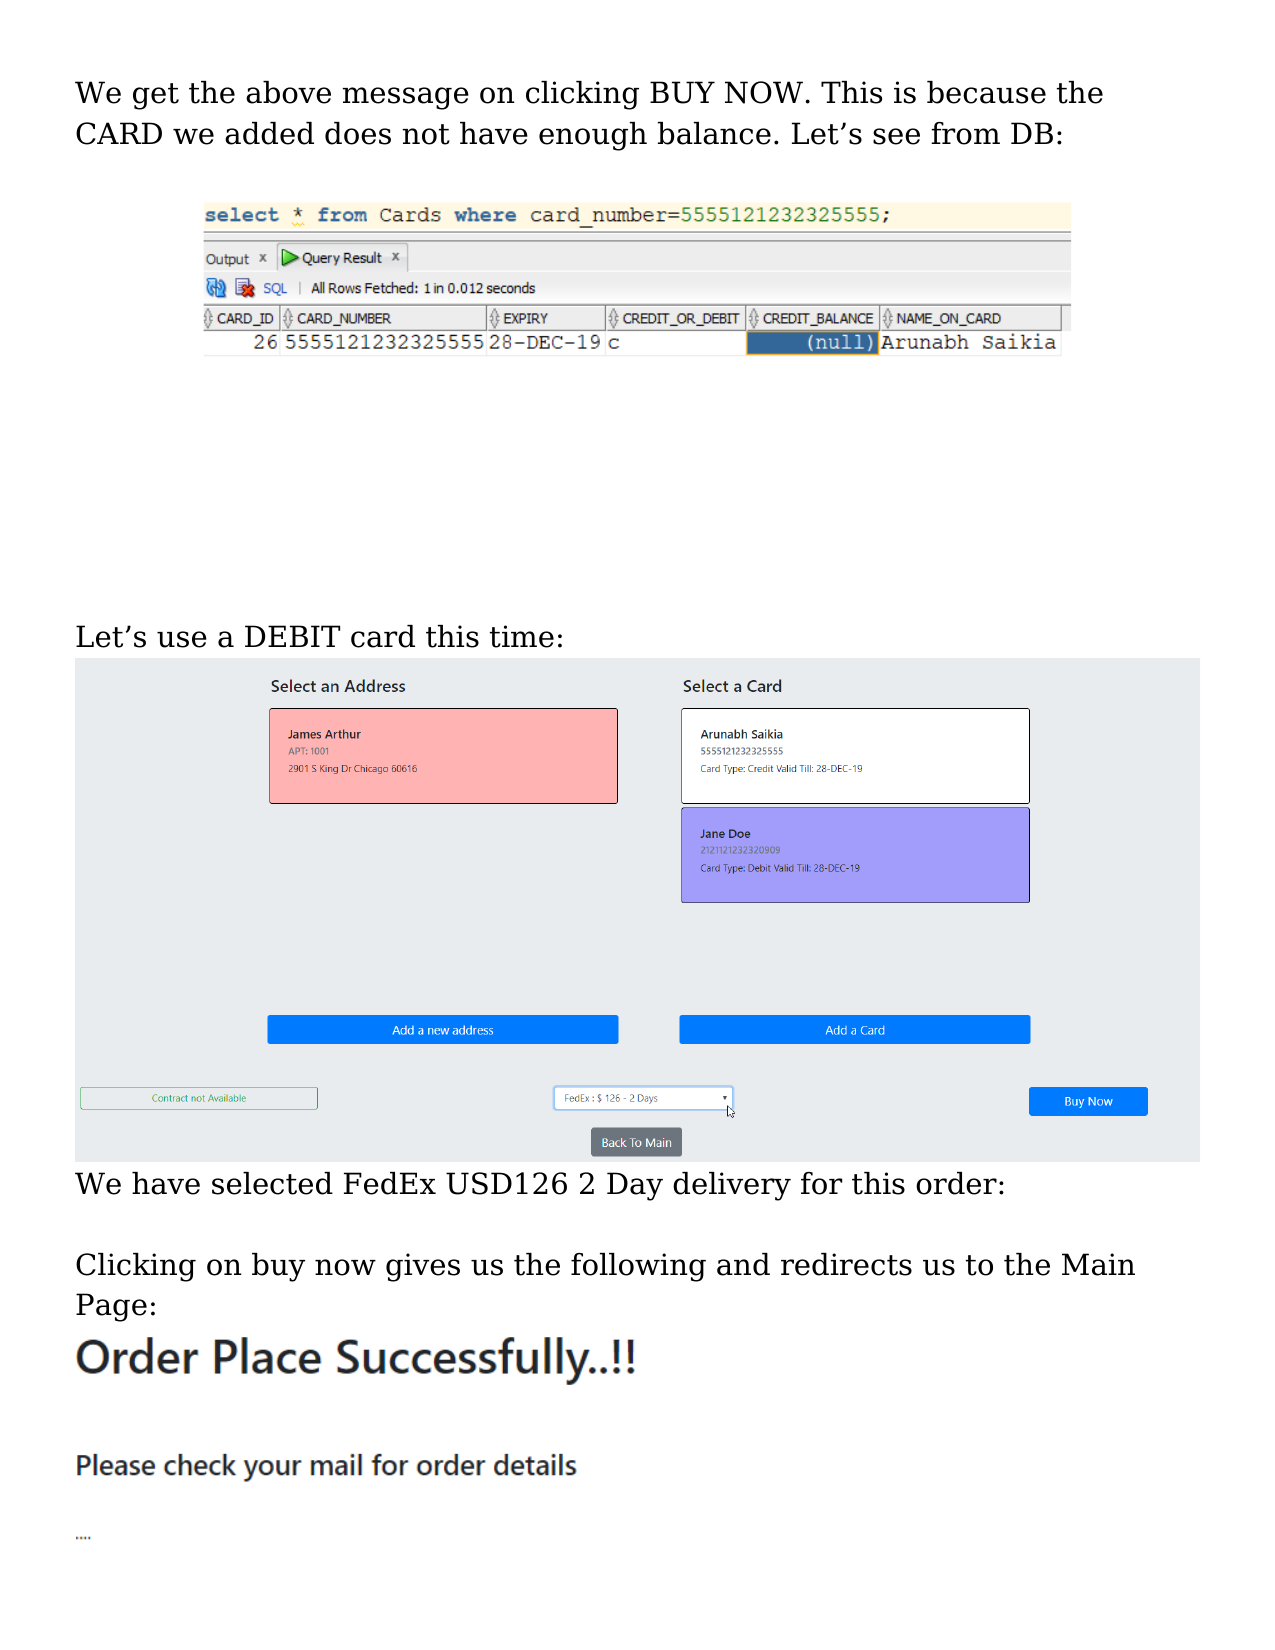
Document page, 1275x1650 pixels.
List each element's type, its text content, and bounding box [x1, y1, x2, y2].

picture [75, 658, 1200, 1162]
text We have selected FedEx USD126 2 Day delivery for this order: [75, 1166, 1200, 1201]
text Clicking on buy now gives us the following and redirects us to the Main Page: [75, 1246, 1200, 1321]
text We get the above message on clicking BUY NOW. This is because the CARD we added does not have enough balance. Let’s see from DB: [75, 75, 1200, 150]
text Let’s use a DEBIT card this time: [75, 618, 1200, 653]
picture [75, 1326, 717, 1572]
picture [203, 195, 1072, 374]
